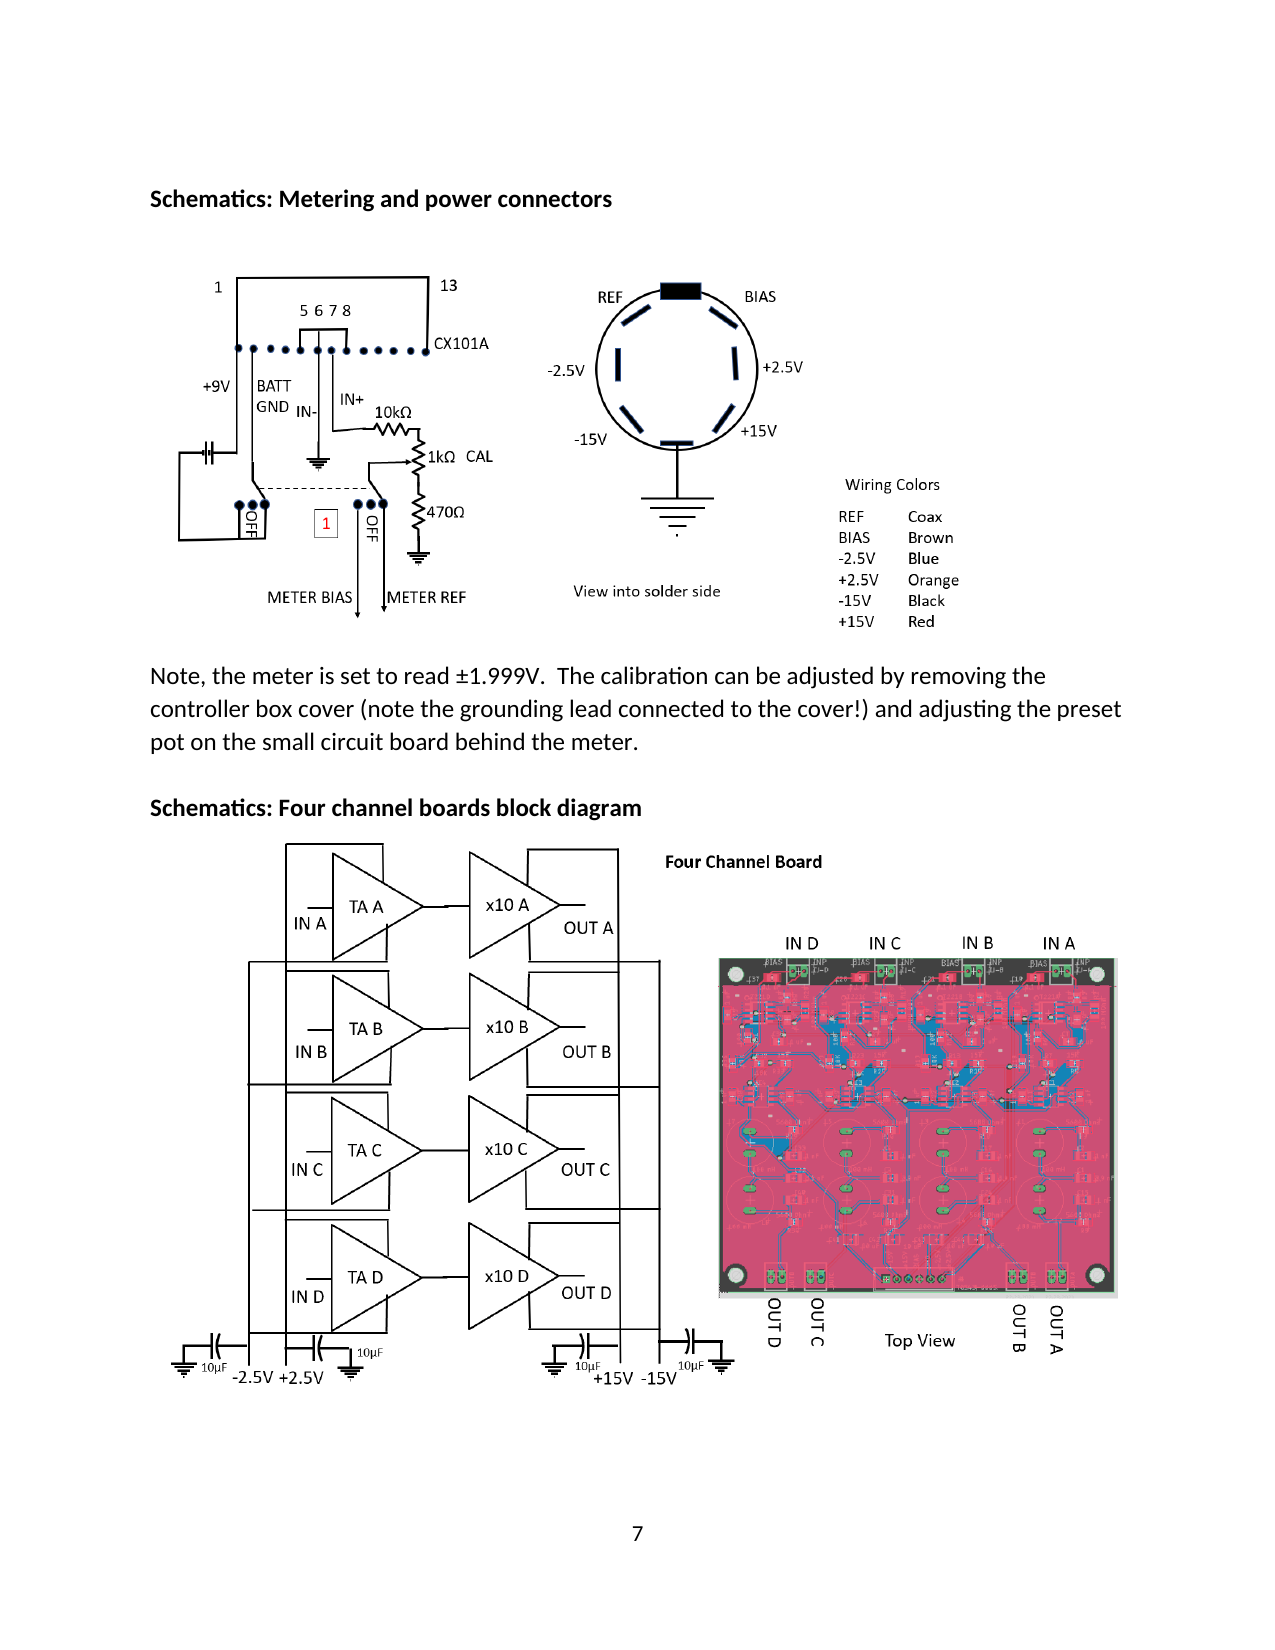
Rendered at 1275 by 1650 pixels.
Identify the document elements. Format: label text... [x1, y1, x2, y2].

text Schematics: Four channel boards block diagram [150, 792, 1125, 823]
picture [150, 825, 1125, 1391]
text Note, the meter is set to read ±1.999V. The calibration can be adjusted by removing the controller box cover (note the grounding lead connected to the cover!) and adjusting the preset pot on the small circuit board behind the meter. [150, 660, 1125, 757]
text Schematics: Metering and power connectors [150, 183, 1125, 213]
picture [150, 215, 982, 659]
